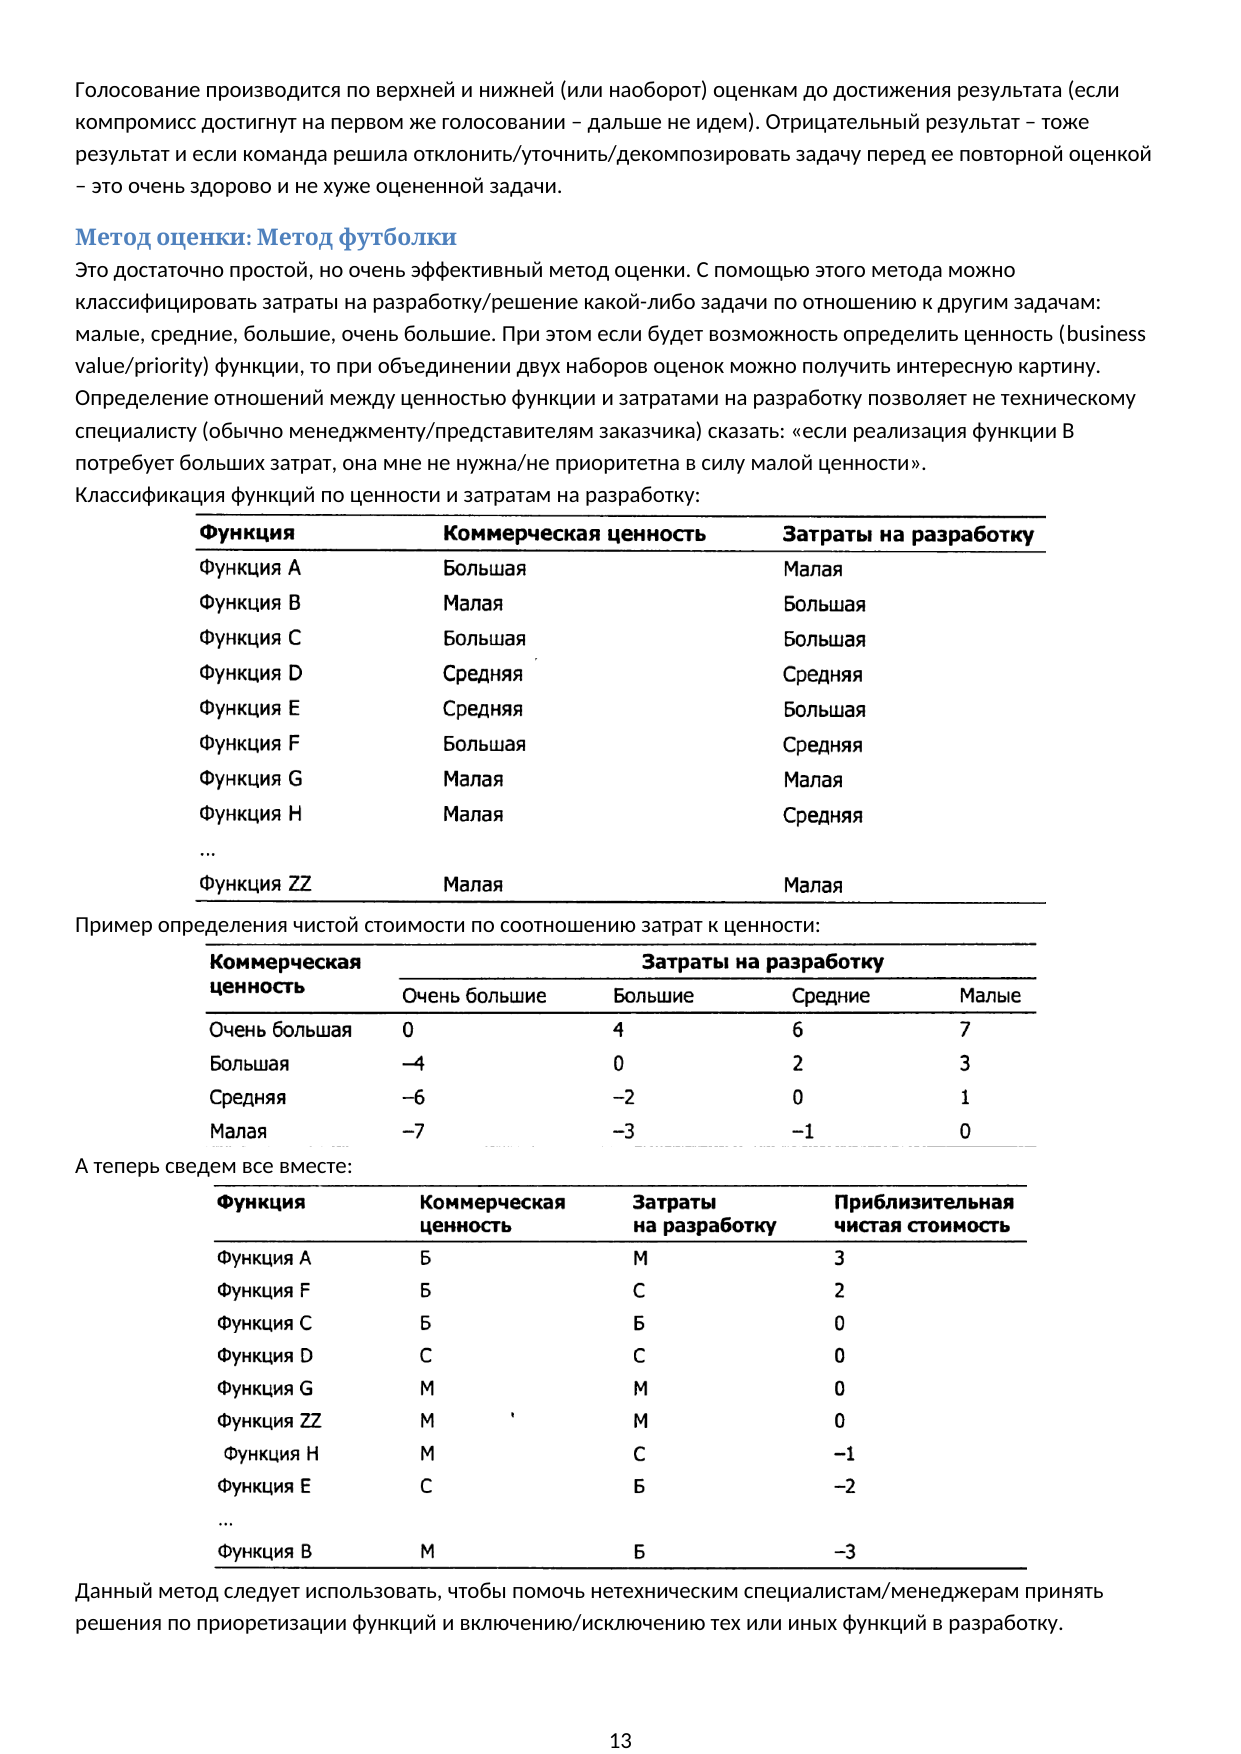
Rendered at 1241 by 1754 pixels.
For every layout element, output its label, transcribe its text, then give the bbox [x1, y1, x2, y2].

text Данный метод следует использовать, чтобы помочь нетехническим специалистам/менеджерам принять решения по приоретизации функций и включению/исключению тех или иных функций в разработку. [75, 1576, 1165, 1637]
text Классификация функций по ценности и затратам на разработку: [75, 480, 1165, 508]
text Голосование производится по верхней и нижней (или наоборот) оценкам до достижения результата (если компромисс достигнут на первом же голосовании – дальше не идем). Отрицательный результат – тоже результат и если команда решила отклонить/уточнить/декомпозировать задачу перед ее повторной оценкой – это очень здорово и не хуже оцененной задачи. [75, 75, 1165, 199]
picture [194, 512, 1046, 907]
text А теперь сведем все вместе: [75, 1151, 1165, 1179]
picture [213, 1183, 1027, 1573]
text Пример определения чистой стоимости по соотношению затрат к ценности: [75, 911, 1165, 939]
text Это достаточно простой, но очень эффективный метод оценки. С помощью этого метода можно классифицировать затраты на разработку/решение какой-либо задачи по отношению к другим задачам: малые, средние, большие, очень большие. При этом если будет возможность определить ценность (business value/priority) функции, то при объединении двух наборов оценок можно получить интересную картину. Определение отношений между ценностью функции и затратами на разработку позволяет не техническому специалисту (обычно менеджменту/представителям заказчика) сказать: «если реализация функции В потребует больших затрат, она мне не нужна/не приоритетна в силу малой ценности». [75, 255, 1165, 476]
subtitle Метод оценки: Метод футболки [75, 224, 1165, 251]
picture [203, 942, 1037, 1147]
